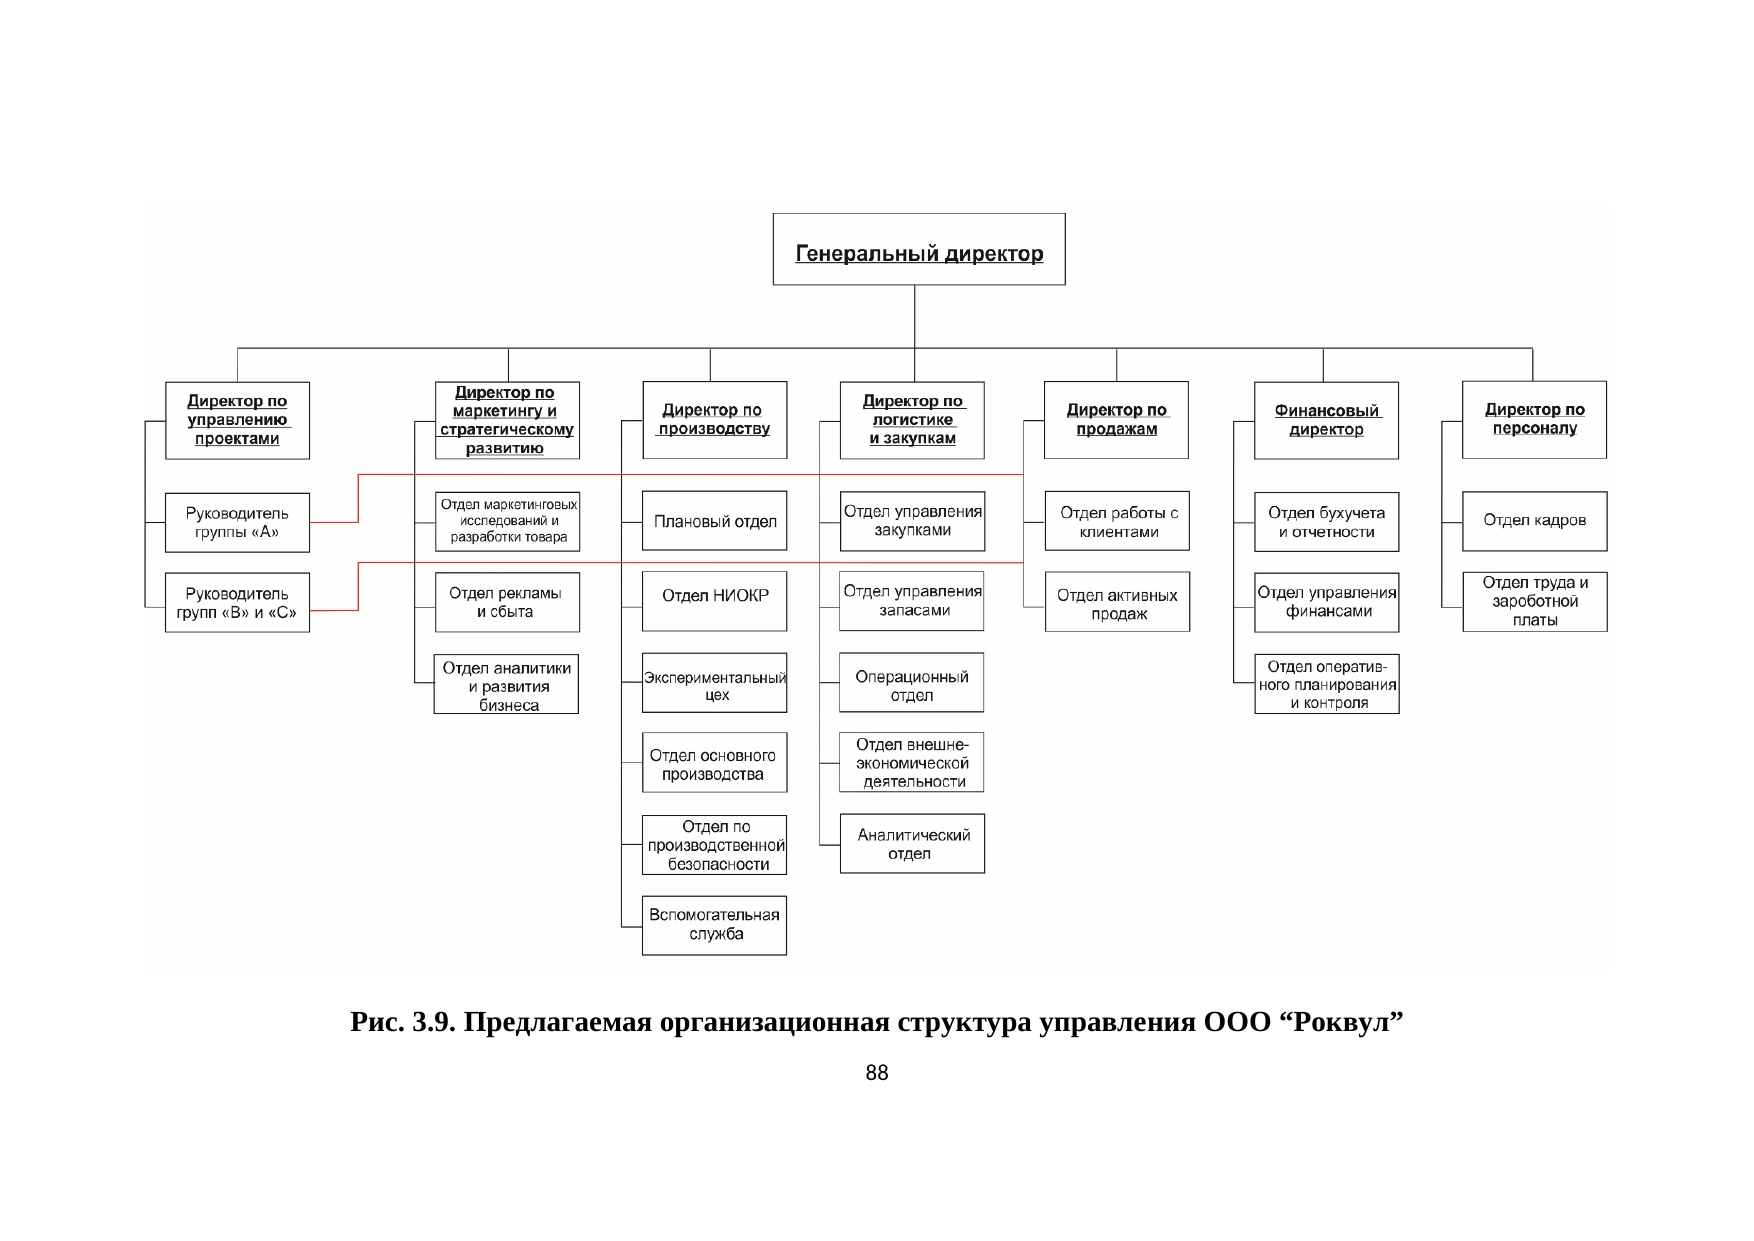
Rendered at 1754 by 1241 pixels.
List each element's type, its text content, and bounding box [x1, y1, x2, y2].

picture [143, 206, 1610, 970]
text Рис. 3.9. ПреƵдлагаеƵмая организационная структура управлеƵния ООО “Роквул” [118, 1004, 1636, 1038]
